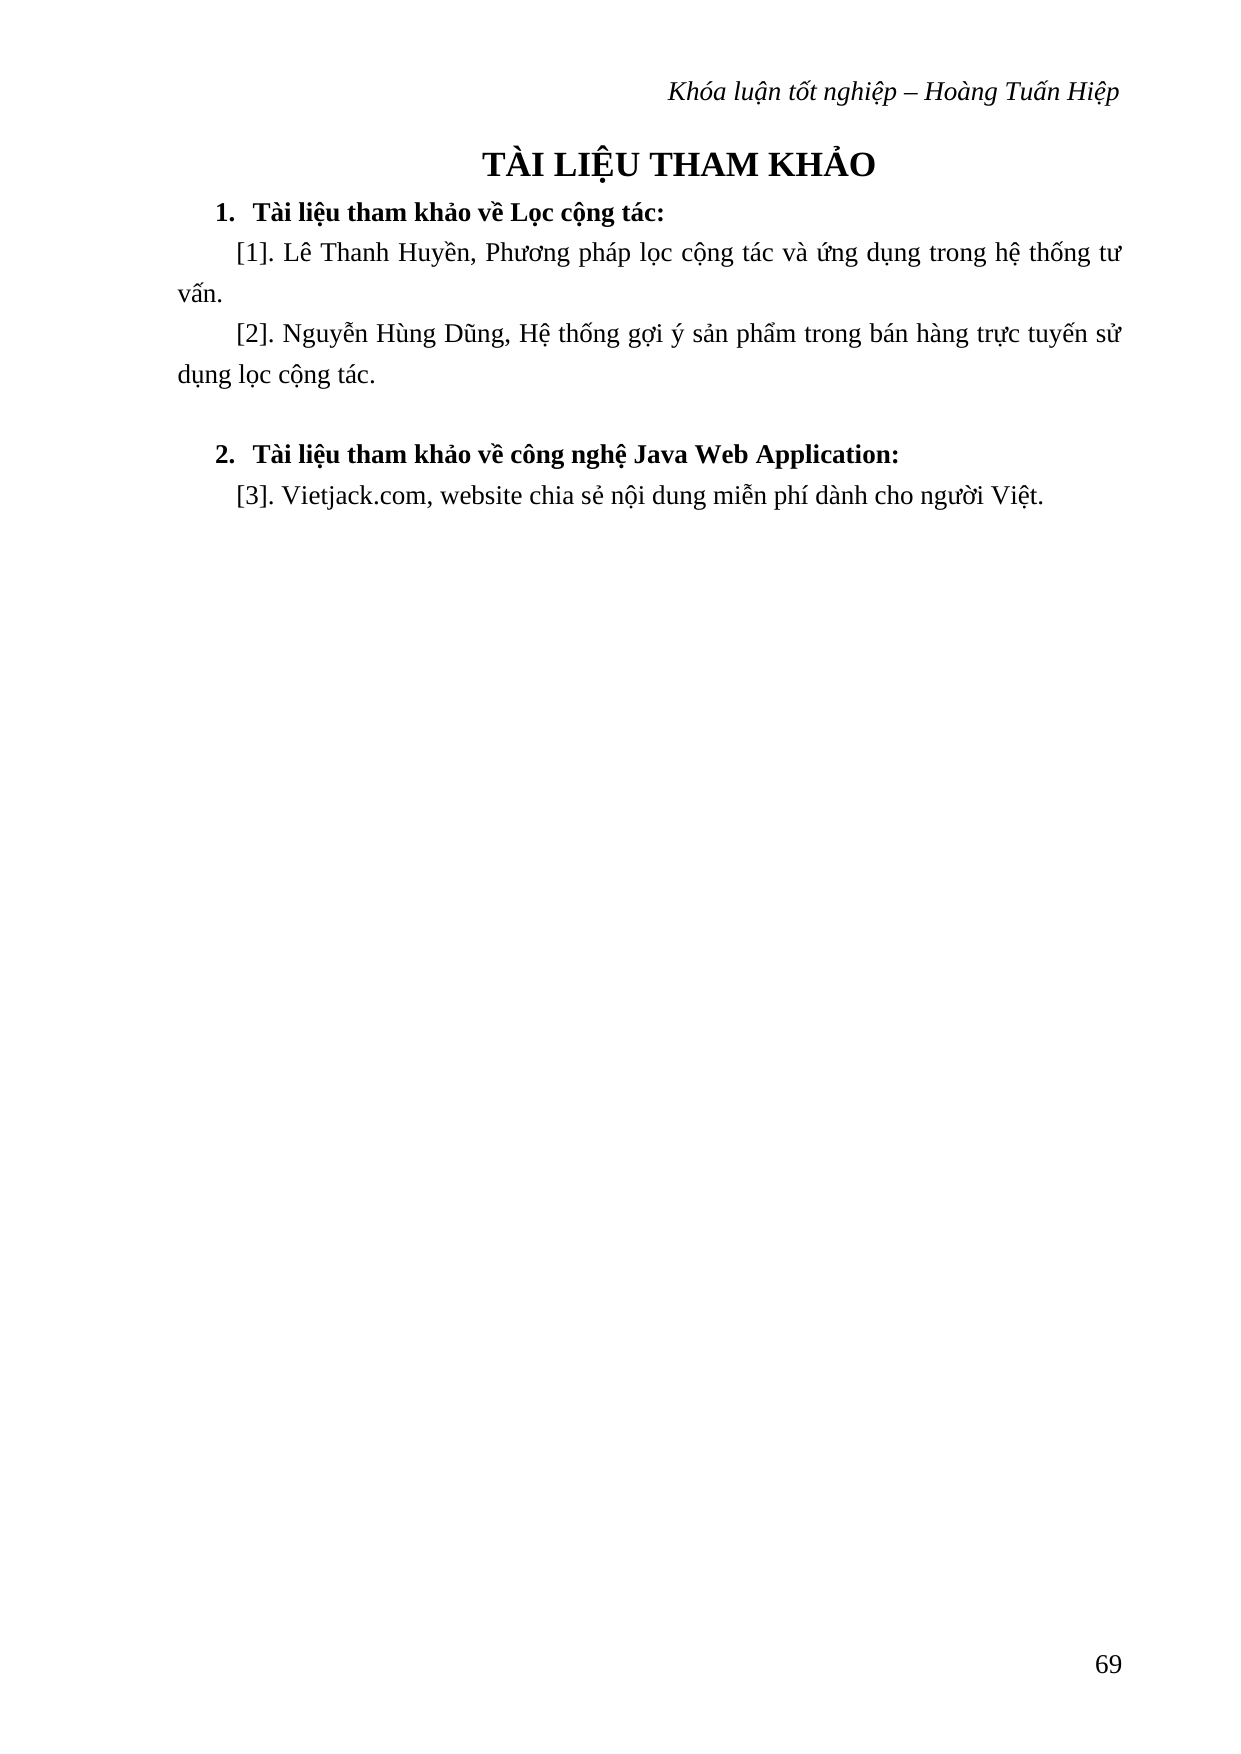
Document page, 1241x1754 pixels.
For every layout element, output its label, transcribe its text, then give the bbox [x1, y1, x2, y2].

text [3]. Vietjack.com, website chia sẻ nội dung miễn phí dành cho người Việt. [177, 479, 1122, 510]
subtitle TÀI LIỆU THAM KHẢO [177, 143, 1122, 184]
text [2]. Nguyễn Hùng Dũng, Hệ thống gợi ý sản phẩm trong bán hàng trực tuyến sử dụng lọc cộng tác. [177, 317, 1122, 389]
text [1]. Lê Thanh Huyền, Phương pháp lọc cộng tác và ứng dụng trong hệ thống tư vấn. [177, 237, 1122, 308]
list Tài liệu tham khảo về công nghệ Java Web Application: [215, 439, 1122, 470]
list Tài liệu tham khảo về Lọc cộng tác: [215, 196, 1122, 227]
